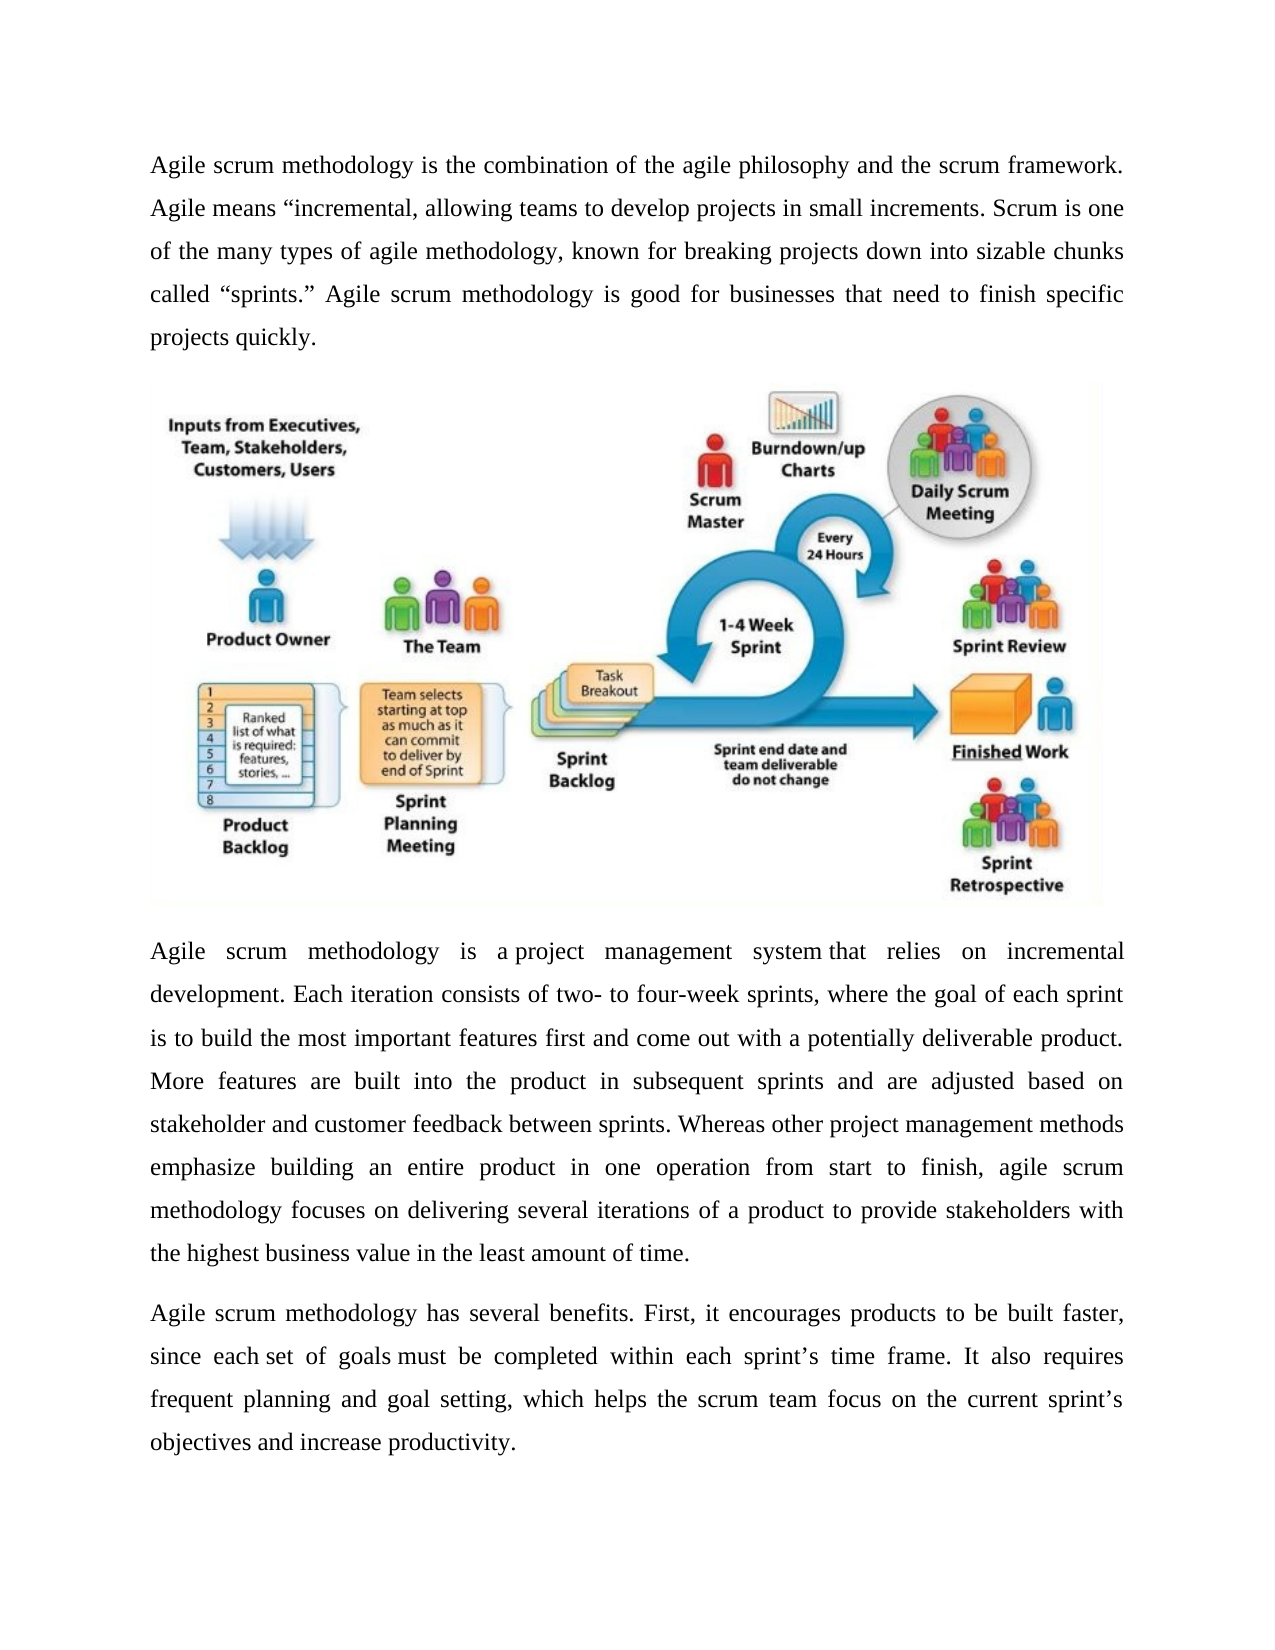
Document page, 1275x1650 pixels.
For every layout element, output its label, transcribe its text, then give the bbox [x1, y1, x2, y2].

text Agile scrum methodology is the combination of the agile philosophy and the scrum framework. Agile means “incremental, allowing teams to develop projects in small increments. Scrum is one of the many types of agile methodology, known for breaking projects down into sizable chunks called “sprints.” Agile scrum methodology is good for businesses that need to finish specific projects quickly. [150, 150, 1125, 351]
text Agile scrum methodology has several benefits. First, it encourages products to be built faster, since each set of goals must be completed within each sprint’s time frame. It also requires frequent planning and goal setting, which helps the scrum team focus on the current sprint’s objectives and increase productivity. [150, 1298, 1125, 1456]
text Agile scrum methodology is a project management system that relies on incremental development. Each iteration consists of two- to four-week sprints, where the goal of each sprint is to build the most important features first and come out with a potentially deliverable product. More features are built into the product in subsequent sprints and are adjusted based on stakeholder and customer feedback between sprints. Whereas other project management methods emphasize building an entire product in one operation from start to finish, agile scrum methodology focuses on delivering several iterations of a product to provide stakeholders with the highest business value in the least amount of time. [150, 936, 1125, 1267]
picture [150, 382, 1104, 906]
